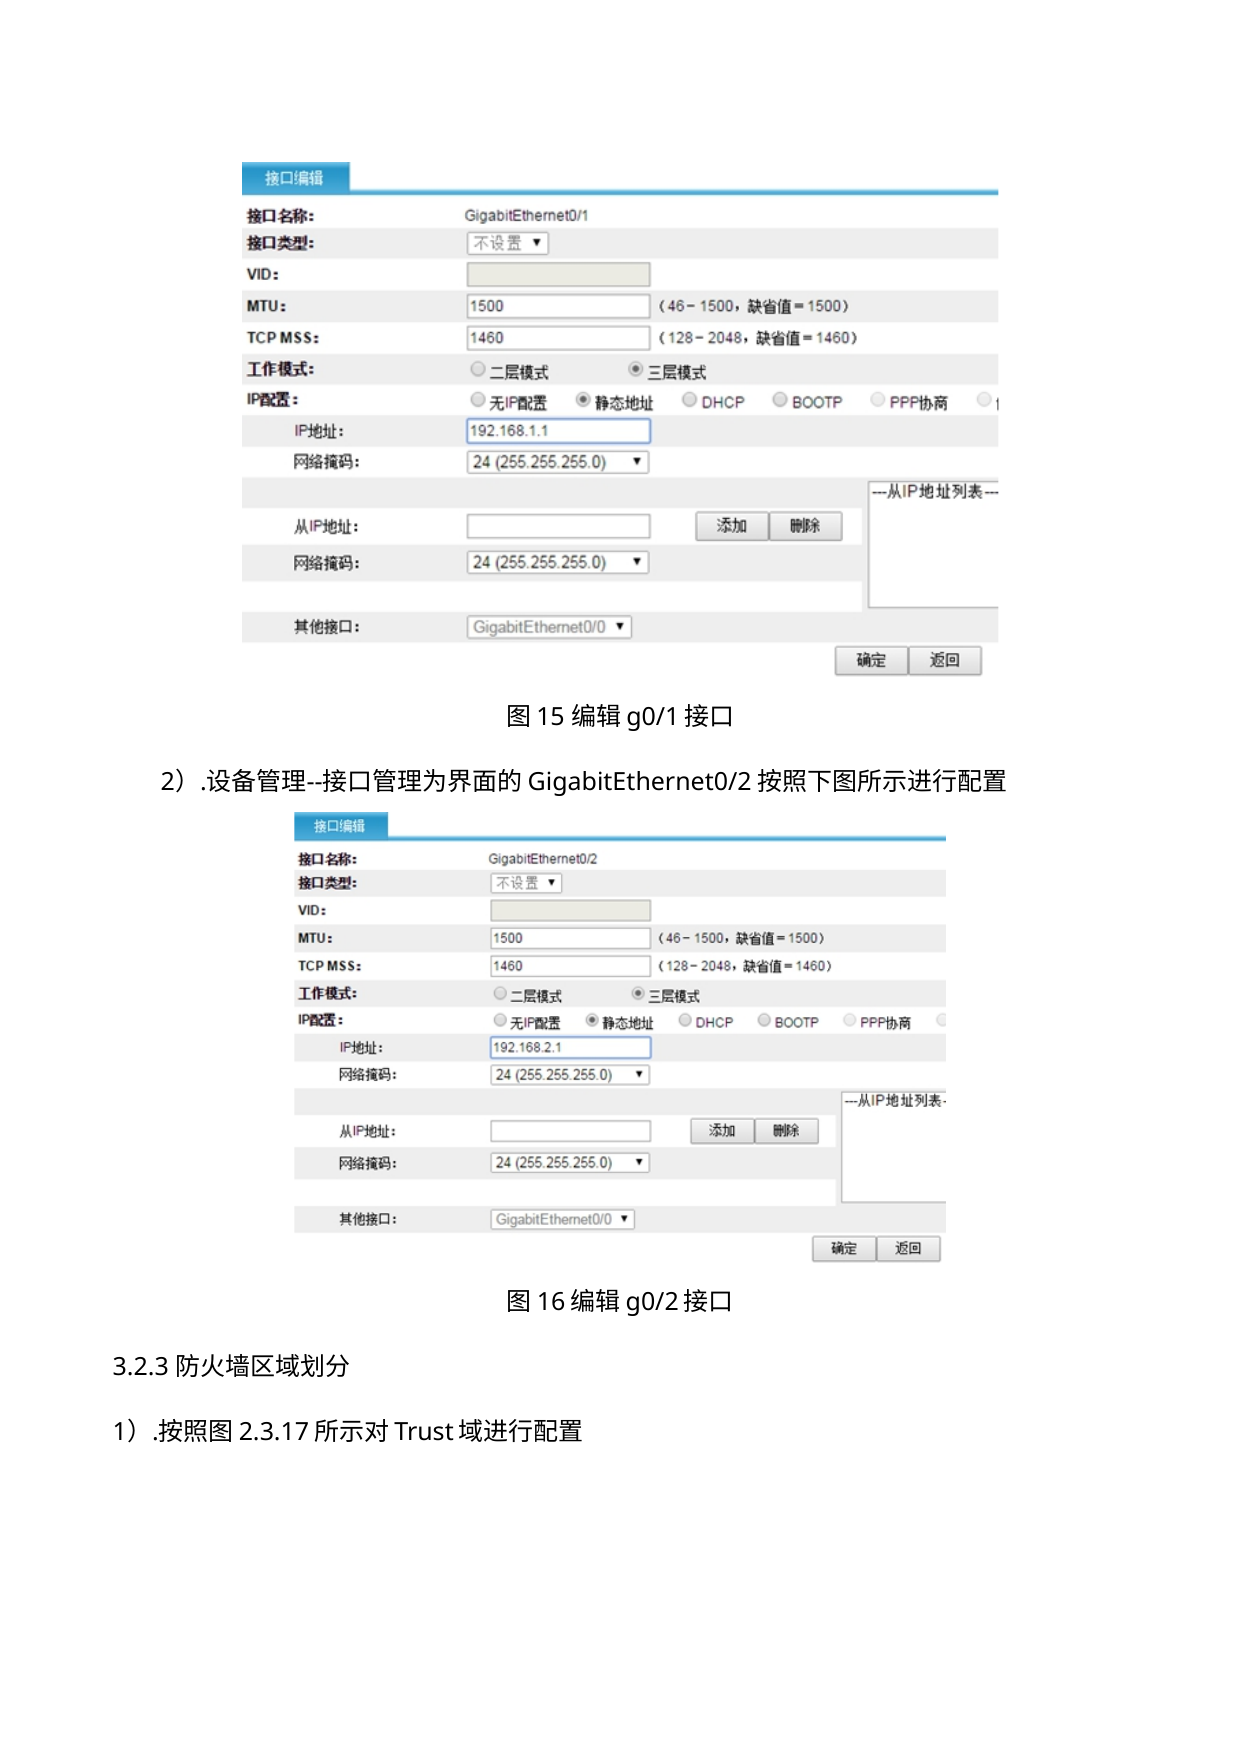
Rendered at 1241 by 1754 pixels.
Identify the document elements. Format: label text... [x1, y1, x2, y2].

text 2）.设备管理--接口管理为界面的GigabitEthernet0/2按照下图所示进行配置 [112, 747, 1128, 812]
picture [242, 162, 999, 678]
picture [294, 812, 946, 1265]
text 3.2.3 防火墙区域划分 [112, 1332, 1128, 1397]
text 1）.按照图2.3.17所示对Trust域进行配置 [112, 1397, 1128, 1462]
text 图15 编辑g0/1接口 [112, 682, 1128, 747]
text 图16编辑g0/2接口 [112, 1267, 1128, 1332]
